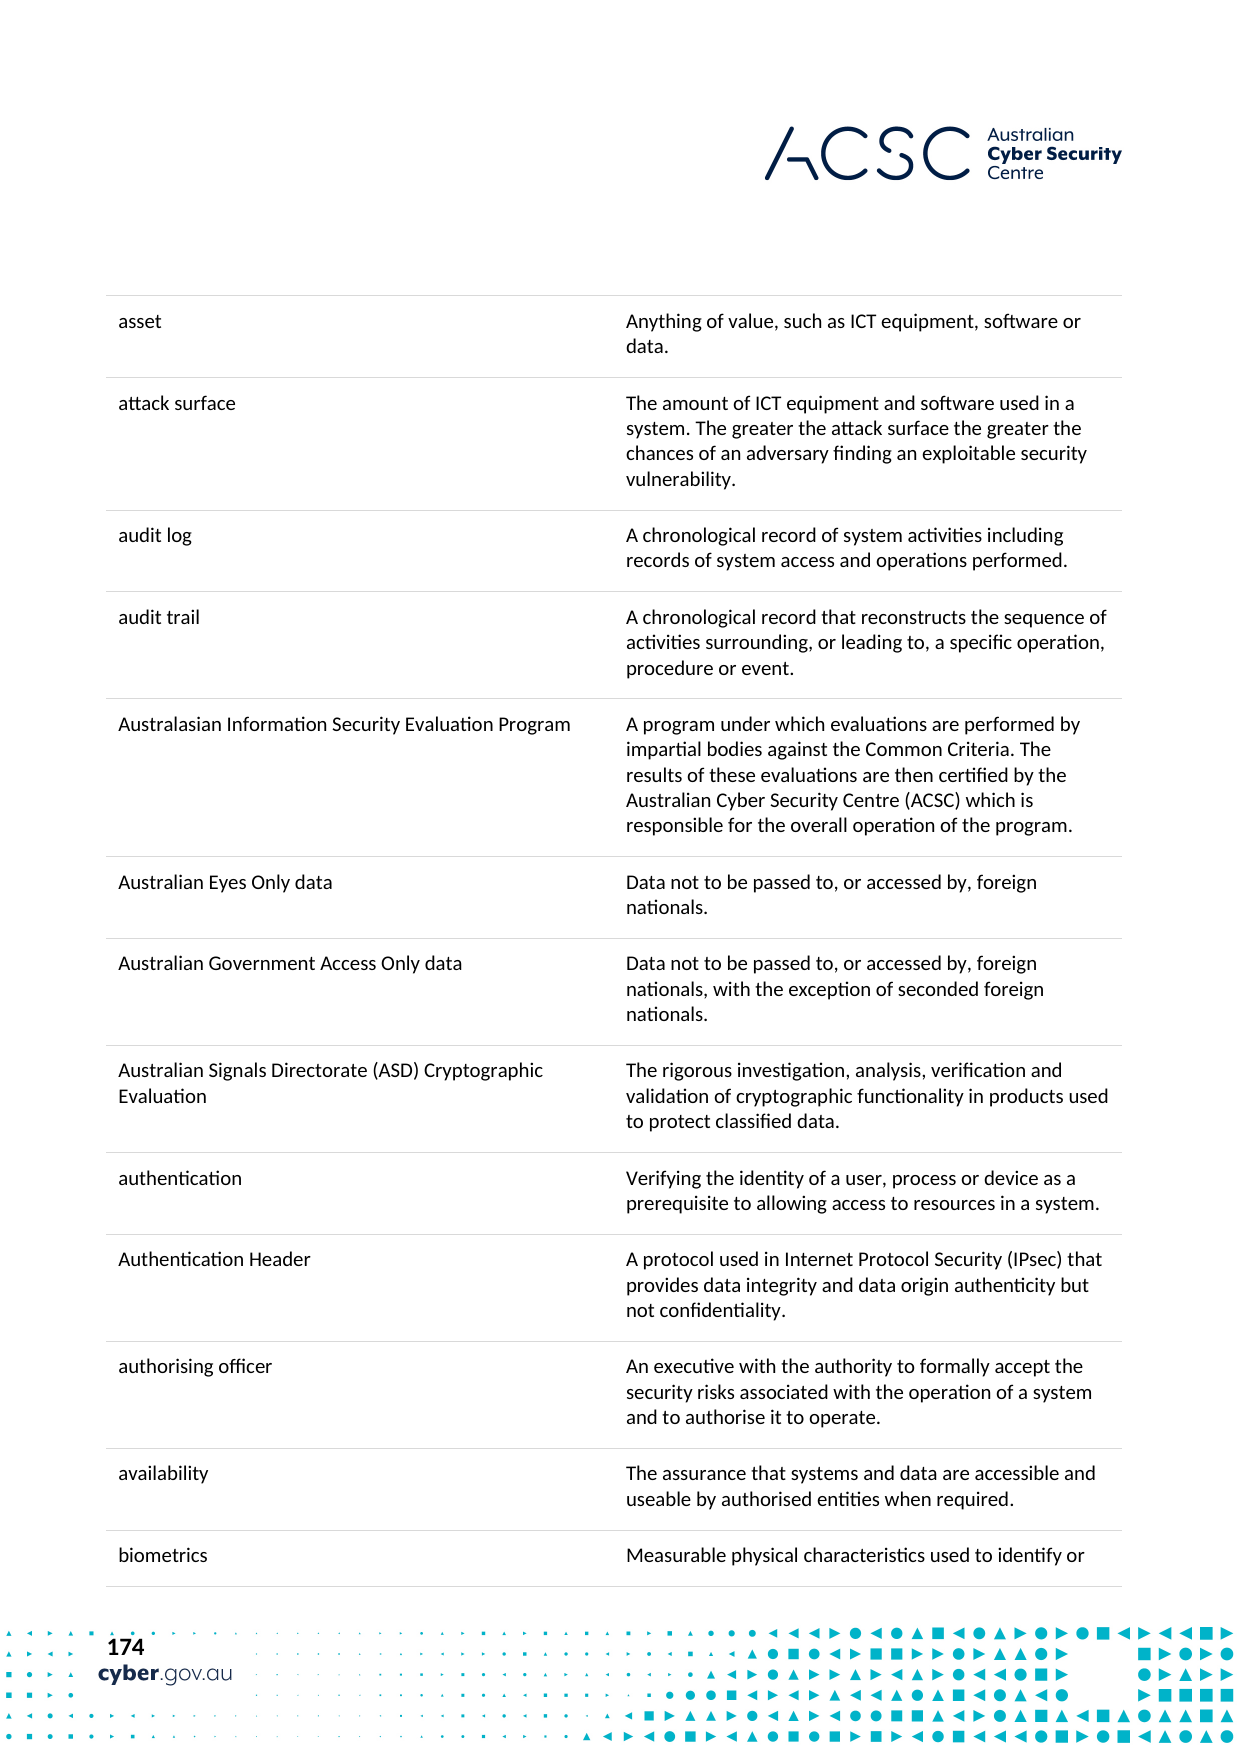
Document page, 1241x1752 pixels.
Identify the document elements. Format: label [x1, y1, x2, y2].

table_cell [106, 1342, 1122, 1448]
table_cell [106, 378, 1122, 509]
picture [0, 0, 1240, 317]
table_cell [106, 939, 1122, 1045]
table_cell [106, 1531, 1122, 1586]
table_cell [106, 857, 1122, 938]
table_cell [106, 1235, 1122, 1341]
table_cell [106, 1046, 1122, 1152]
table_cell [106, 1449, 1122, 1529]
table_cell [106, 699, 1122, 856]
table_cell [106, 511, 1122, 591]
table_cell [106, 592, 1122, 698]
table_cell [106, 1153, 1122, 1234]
picture [0, 1624, 1237, 1747]
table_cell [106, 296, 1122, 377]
